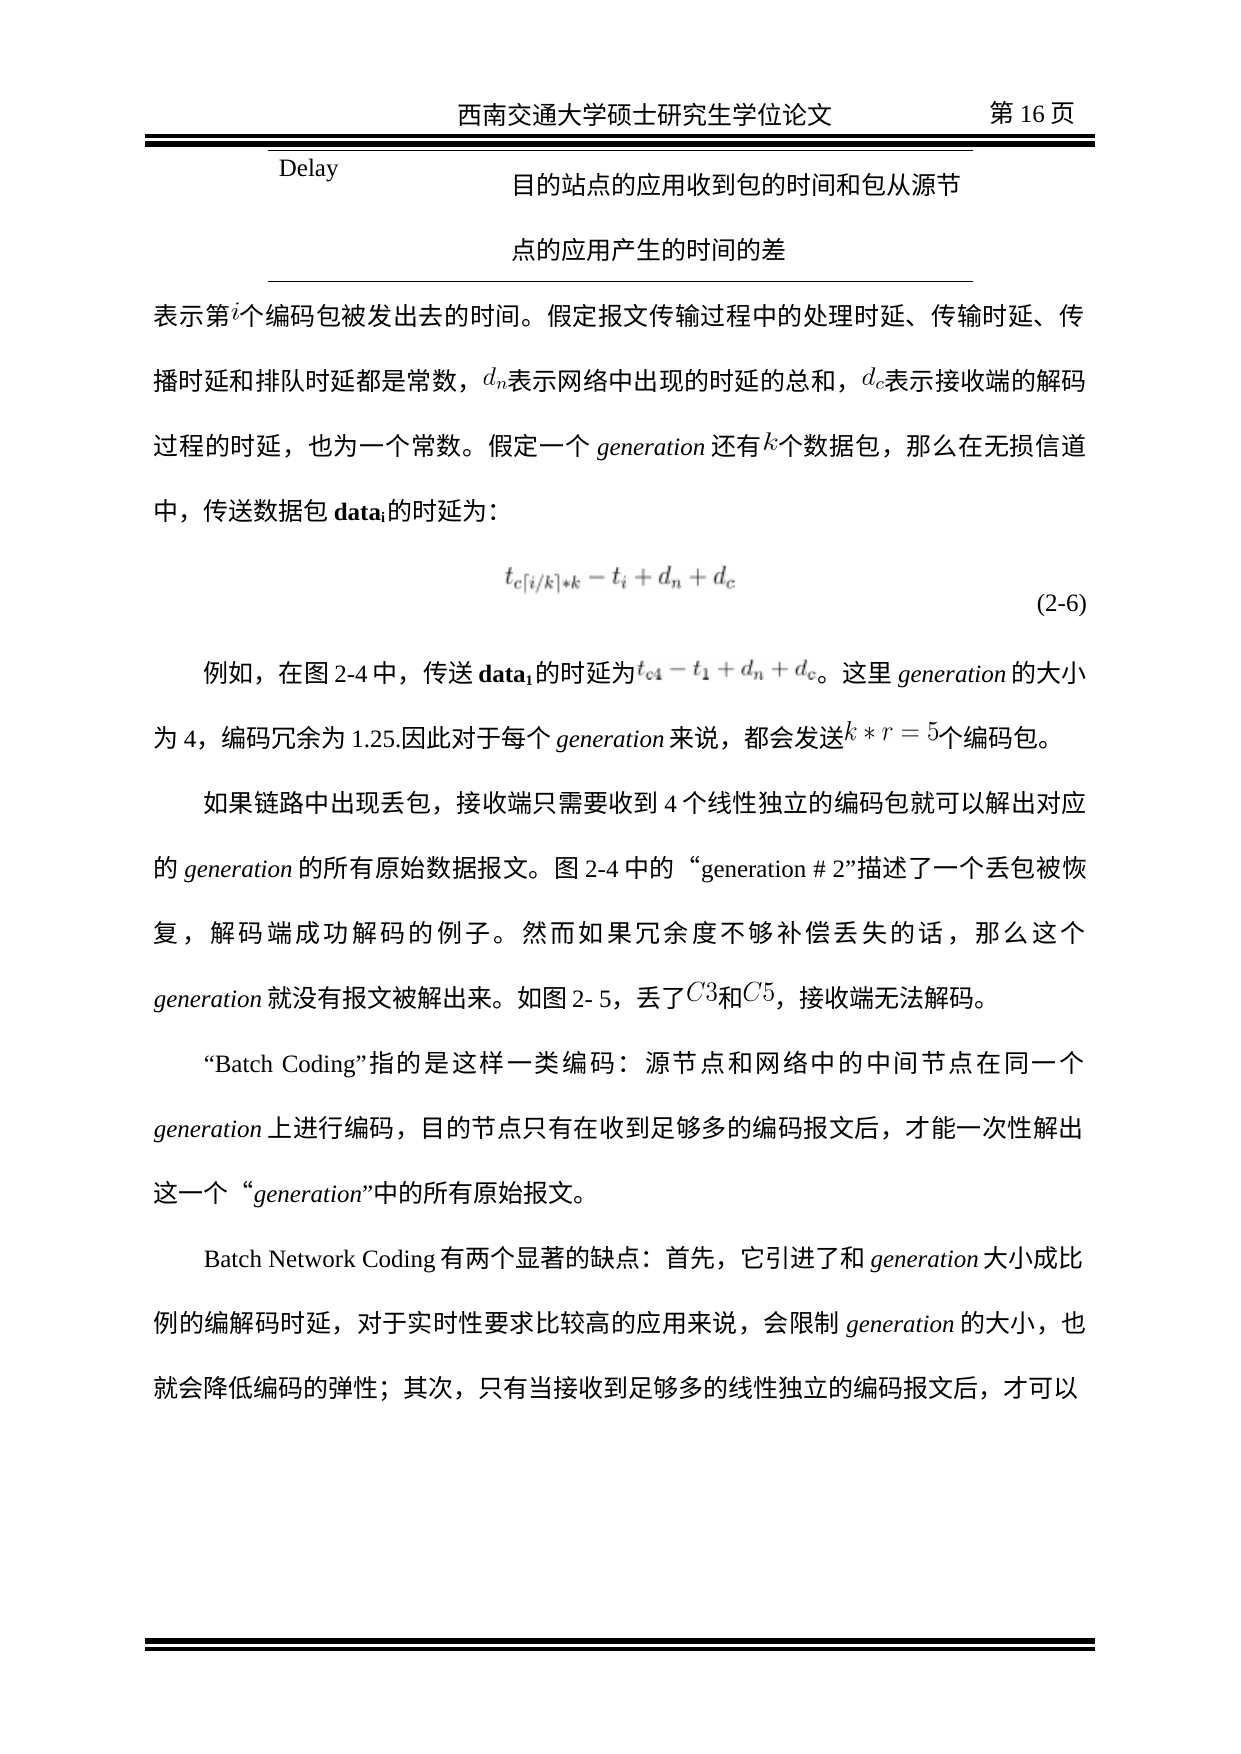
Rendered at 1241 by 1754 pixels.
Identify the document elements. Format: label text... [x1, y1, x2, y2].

table_cell 目的站点的应用收到包的时间和包从源节点的应用产生的时间的差 [500, 151, 973, 281]
table_cell Delay [268, 151, 500, 281]
text “Batch Coding”指的是这样一类编码：源节点和网络中的中间节点在同一个generation上进行编码，目的节点只有在收到足够多的编码报文后，才能一次性解出这一个“generation”中的所有原始报文。 [153, 1029, 1087, 1224]
text (2-6) [153, 558, 1087, 623]
text 表示第个编码包被发出去的时间。假定报文传输过程中的处理时延、传输时延、传播时延和排队时延都是常数，表示网络中出现的时延的总和，表示接收端的解码过程的时延，也为一个常数。假定一个generation还有个数据包，那么在无损信道中，传送数据包datai的时延为： [153, 282, 1087, 542]
text 如果链路中出现丢包，接收端只需要收到4个线性独立的编码包就可以解出对应的generation的所有原始数据报文。图2-4中的“generation # 2”描述了一个丢包被恢复，解码端成功解码的例子。然而如果冗余度不够补偿丢失的话，那么这个generation就没有报文被解出来。如图2- 5，丢了和，接收端无法解码。 [153, 769, 1087, 1029]
text 例如，在图2-4中，传送data1的时延为。这里generation的大小为4，编码冗余为1.25.因此对于每个generation来说，都会发送个编码包。 [153, 639, 1087, 769]
text Batch Network Coding有两个显著的缺点：首先，它引进了和generation大小成比 [153, 1224, 1087, 1289]
text 例的编解码时延，对于实时性要求比较高的应用来说，会限制generation的大小，也就会降低编码的弹性；其次，只有当接收到足够多的线性独立的编码报文后，才可以 [153, 1289, 1087, 1419]
